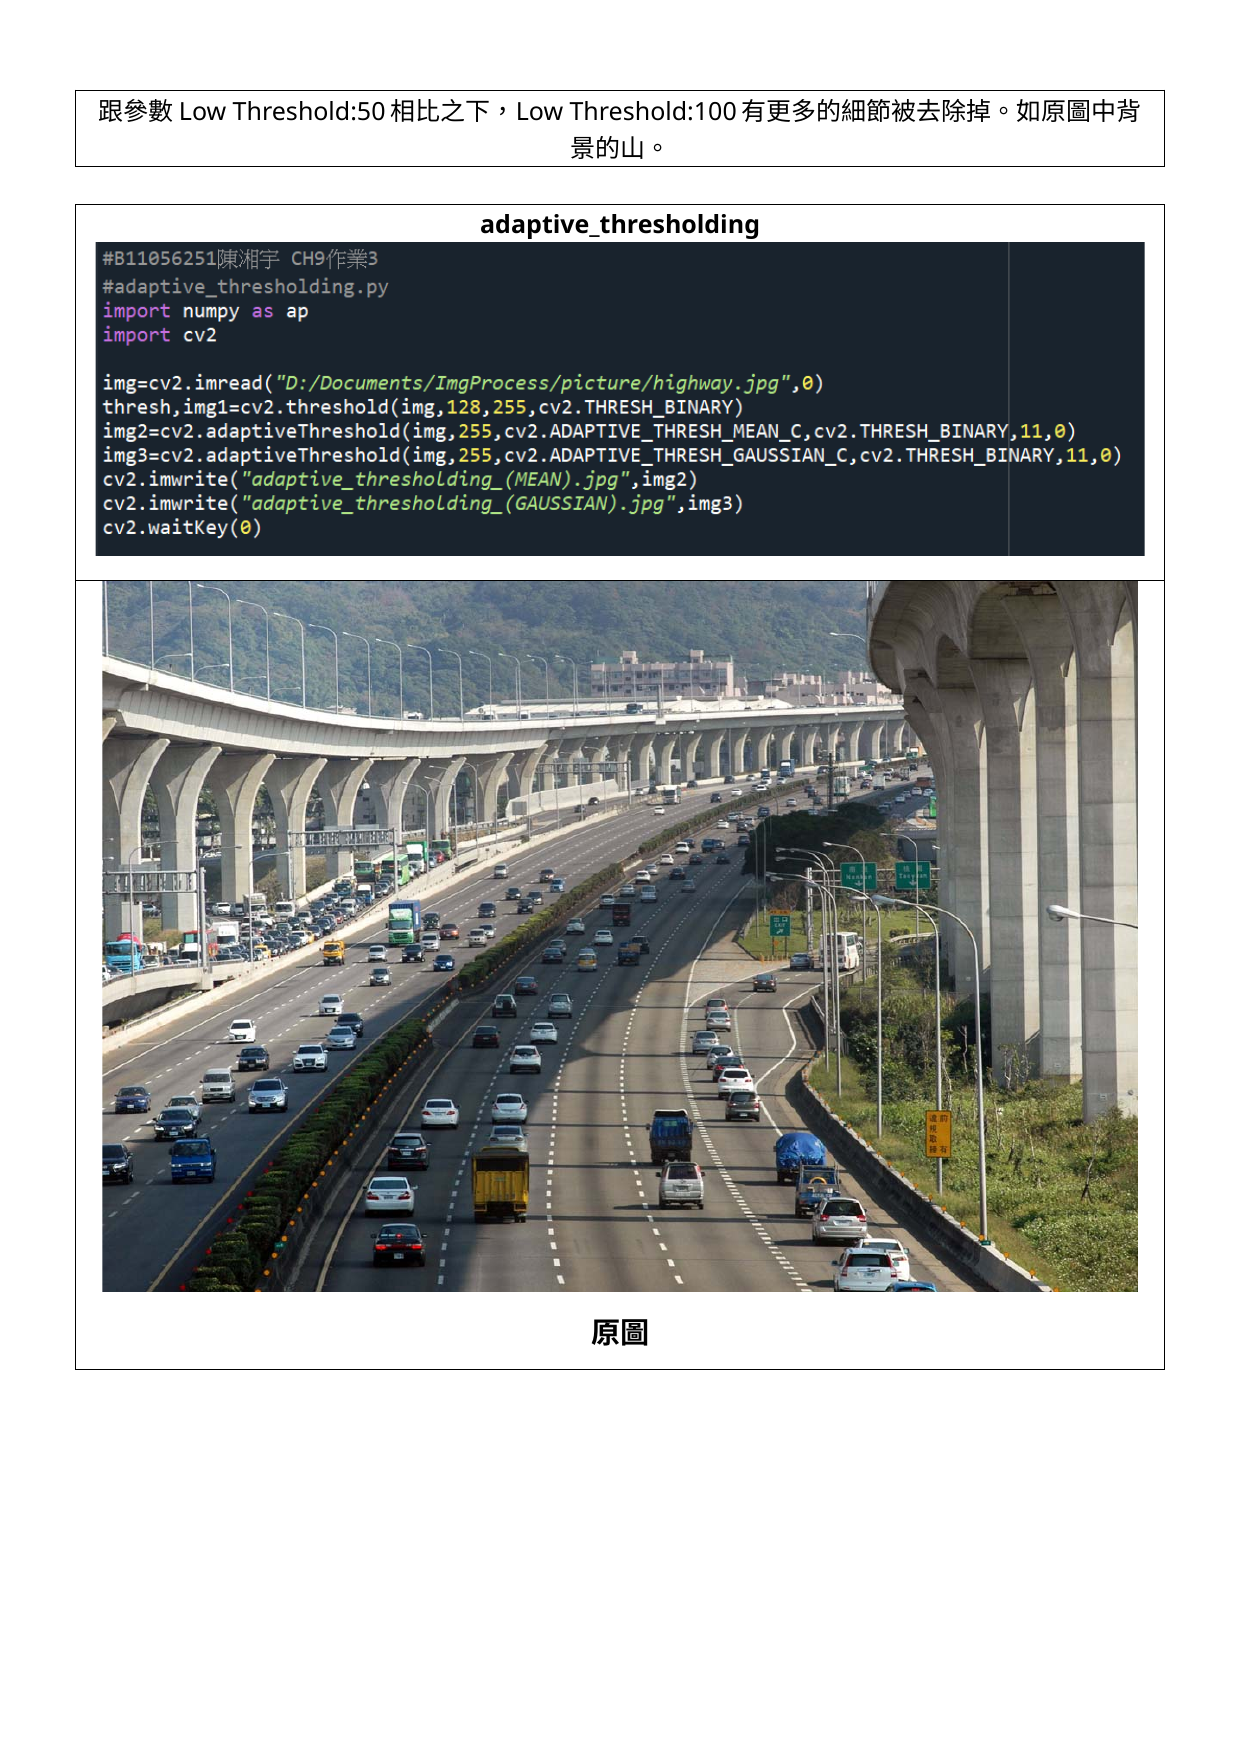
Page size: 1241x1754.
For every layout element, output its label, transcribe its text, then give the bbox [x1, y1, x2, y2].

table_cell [76, 91, 1164, 166]
table_header adaptive_thresholding [76, 205, 1164, 580]
picture [102, 581, 1138, 1292]
picture [95, 242, 1145, 556]
table_cell 原圖 [76, 581, 1164, 1369]
